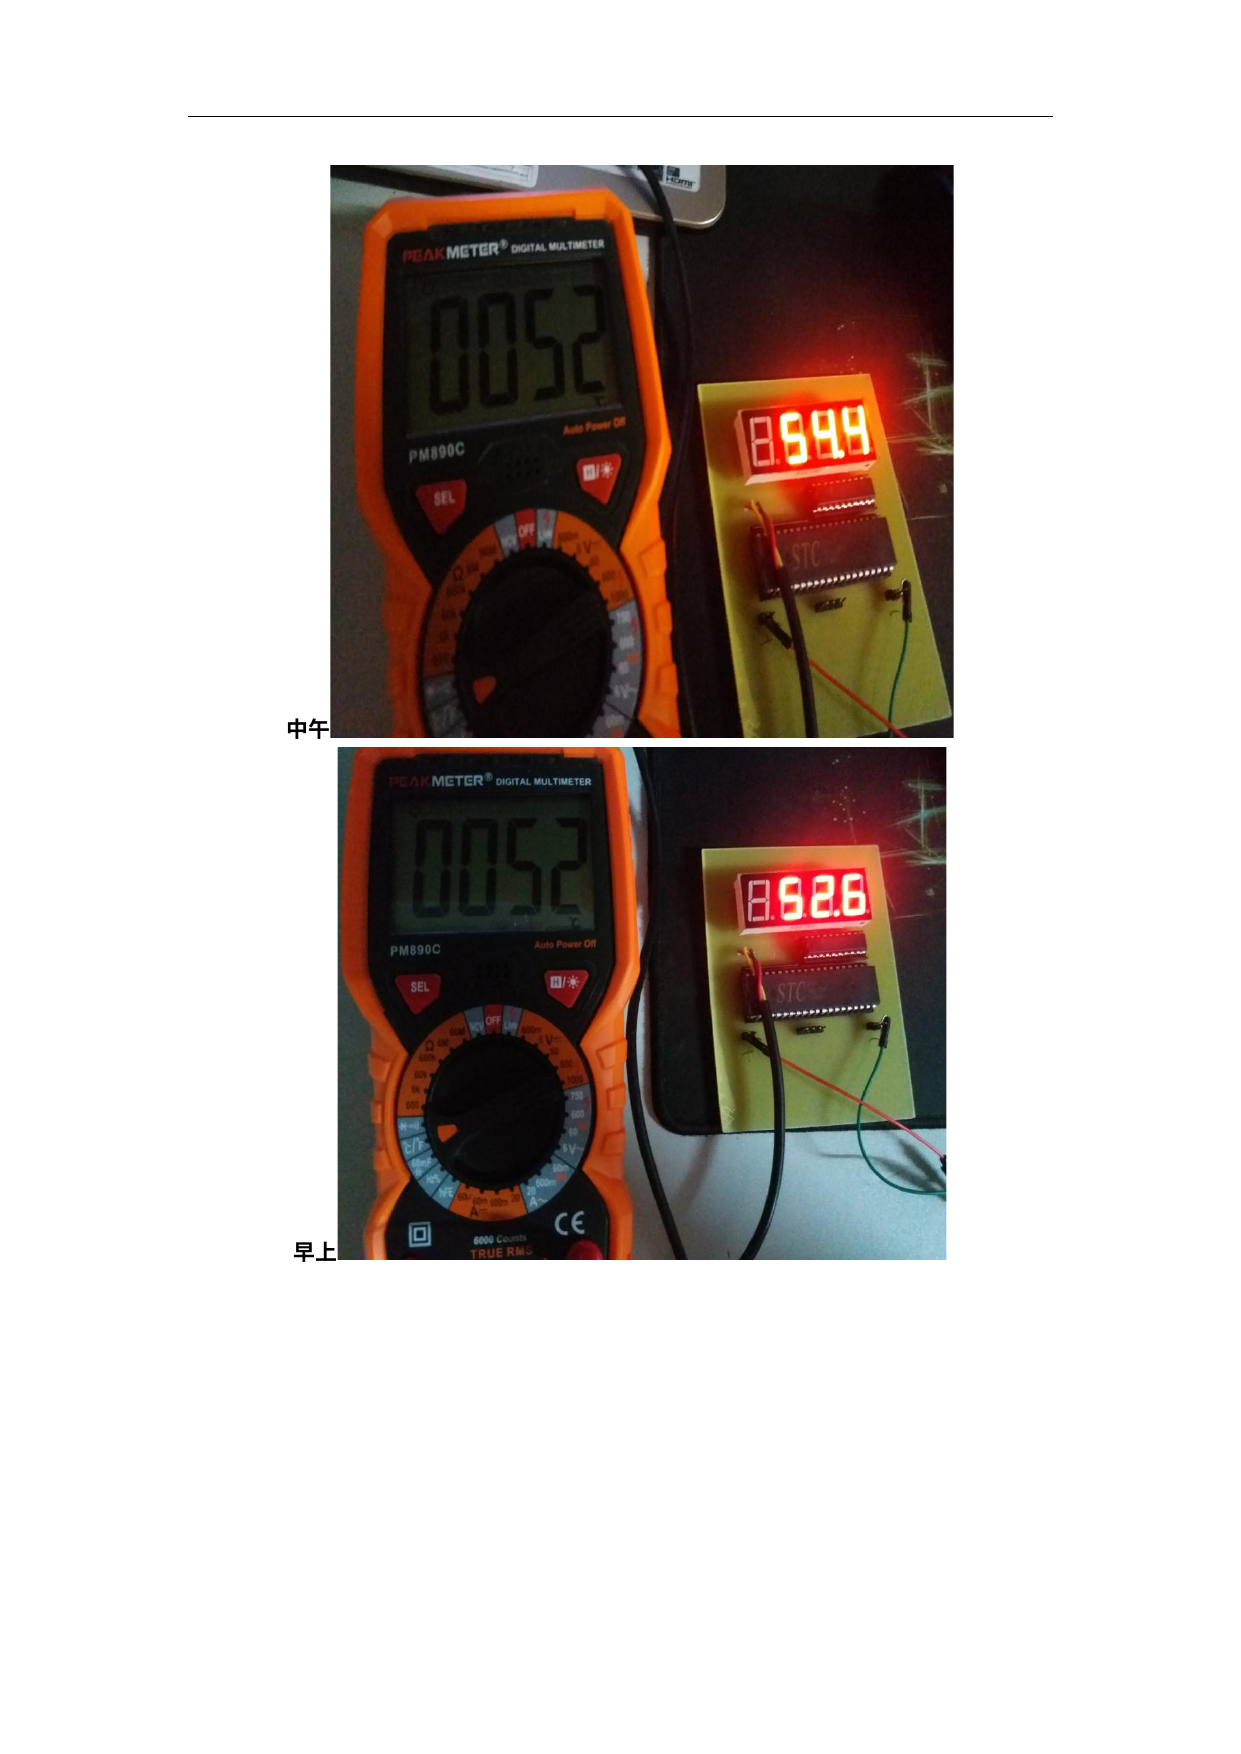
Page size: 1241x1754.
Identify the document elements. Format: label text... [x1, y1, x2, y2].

picture [337, 747, 947, 1260]
picture [330, 165, 954, 738]
